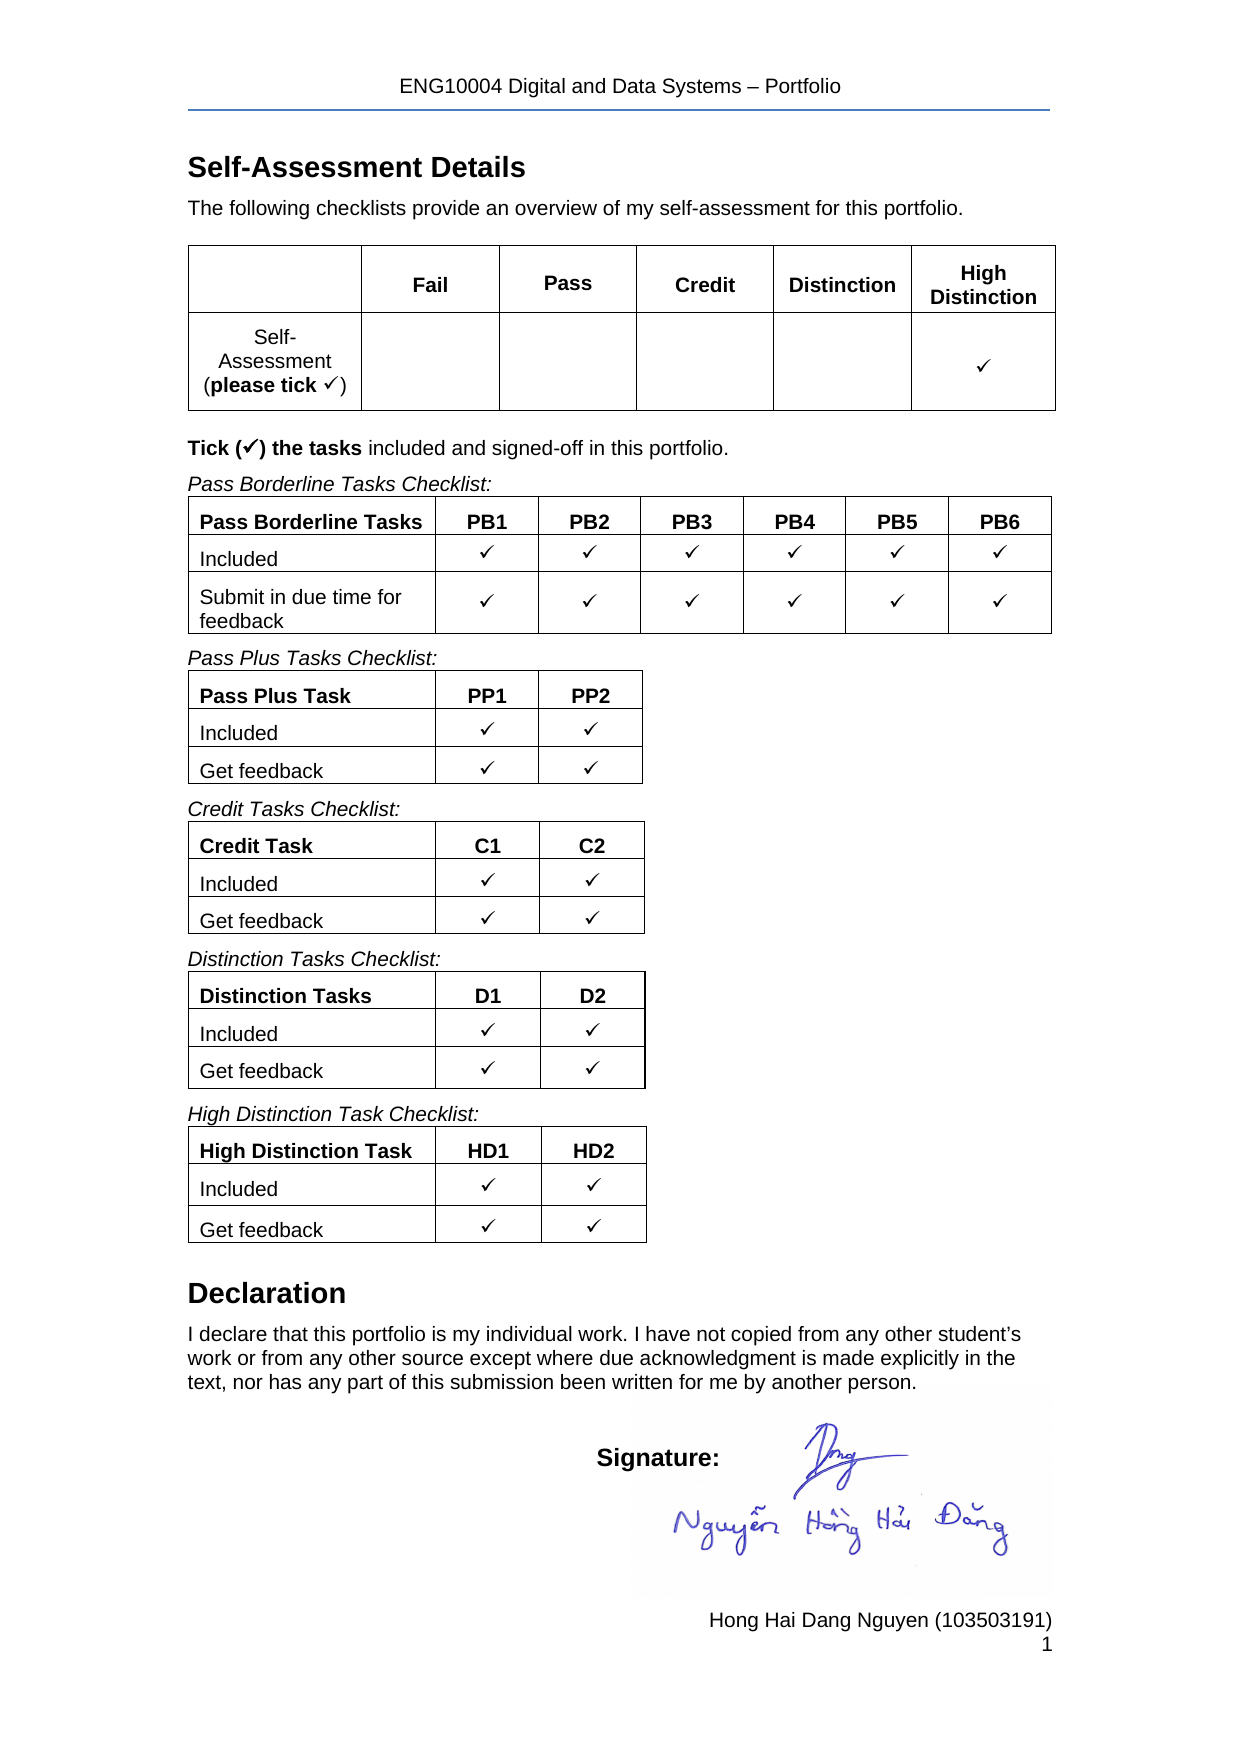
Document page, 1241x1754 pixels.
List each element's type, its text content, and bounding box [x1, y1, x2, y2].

table_header PP2 [539, 671, 642, 708]
table_header PB3 [641, 497, 743, 534]
table_header D2 [541, 972, 644, 1008]
table_cell Get feedback [189, 1047, 435, 1088]
table_cell [744, 572, 845, 633]
subtitle Declaration [187, 1281, 1053, 1310]
table_header Credit Task [189, 822, 435, 858]
table_header C1 [436, 822, 539, 858]
table_cell [949, 535, 1051, 571]
table_cell [436, 535, 538, 571]
table_header Distinction [774, 246, 911, 312]
table_cell Submit in due time for feedback [189, 572, 435, 633]
table_cell Included [189, 1164, 435, 1204]
table_header Pass Plus Task [189, 671, 435, 708]
table_header [189, 246, 361, 312]
picture [630, 1394, 1053, 1443]
text Signature: [187, 1443, 1053, 1472]
table_cell [500, 313, 636, 409]
table_cell Get feedback [189, 1206, 435, 1242]
table_cell [436, 897, 539, 933]
table_cell [436, 1009, 540, 1046]
table_header Credit [637, 246, 773, 312]
table_cell Self-Assessment (please tick ) [189, 313, 361, 409]
table_header C2 [540, 822, 644, 858]
table_cell Included [189, 859, 435, 896]
table_header Pass [500, 246, 636, 312]
table_cell [436, 1164, 541, 1204]
table_cell [846, 572, 948, 633]
table_cell [540, 859, 644, 896]
picture [630, 1472, 1053, 1598]
table_header D1 [436, 972, 540, 1008]
table_header HD1 [436, 1127, 541, 1163]
table_cell [912, 313, 1055, 409]
text Tick () the tasks included and signed-off in this portfolio. [187, 436, 1053, 460]
text Pass Plus Tasks Checklist: [187, 646, 1053, 670]
table_cell [641, 572, 743, 633]
table_cell [541, 1009, 644, 1046]
table_cell [436, 859, 539, 896]
table_header PB2 [539, 497, 640, 534]
table_header High Distinction Task [189, 1127, 435, 1163]
table_cell Included [189, 535, 435, 571]
table_cell Included [189, 709, 435, 746]
table_cell [949, 572, 1051, 633]
table_cell [774, 313, 911, 409]
table_cell Get feedback [189, 897, 435, 933]
table_cell [542, 1164, 646, 1204]
table_cell [362, 313, 499, 409]
table_header PB1 [436, 497, 538, 534]
table_cell [539, 747, 642, 783]
table_cell [539, 709, 642, 746]
table_header Distinction Tasks [189, 972, 435, 1008]
table_header Fail [362, 246, 499, 312]
table_cell [539, 535, 640, 571]
table_cell Get feedback [189, 747, 435, 783]
table_cell [542, 1206, 646, 1242]
table_header High Distinction [912, 246, 1055, 312]
table_header PP1 [436, 671, 538, 708]
table_header PB4 [744, 497, 845, 534]
table_cell [436, 709, 538, 746]
text Distinction Tasks Checklist: [187, 947, 1053, 971]
text High Distinction Task Checklist: [187, 1102, 1053, 1126]
table_cell [846, 535, 948, 571]
table_cell [541, 1047, 644, 1088]
table_header Pass Borderline Tasks [189, 497, 435, 534]
table_cell [436, 747, 538, 783]
table_cell [637, 313, 773, 409]
table_cell [539, 572, 640, 633]
table_header PB6 [949, 497, 1051, 534]
table_cell [436, 572, 538, 633]
table_header PB5 [846, 497, 948, 534]
table_header HD2 [542, 1127, 646, 1163]
table_cell [436, 1206, 541, 1242]
table_cell Included [189, 1009, 435, 1046]
table_cell [744, 535, 845, 571]
table_cell [540, 897, 644, 933]
text Credit Tasks Checklist: [187, 797, 1053, 821]
text I declare that this portfolio is my individual work. I have not copied from any other student’s work or from any other source except where due acknowledgment is made explicitly in the text, nor has any part of this submission been written for me by another person. [187, 1322, 1053, 1394]
text Pass Borderline Tasks Checklist: [187, 472, 1053, 496]
table_cell [436, 1047, 540, 1088]
table_cell [641, 535, 743, 571]
